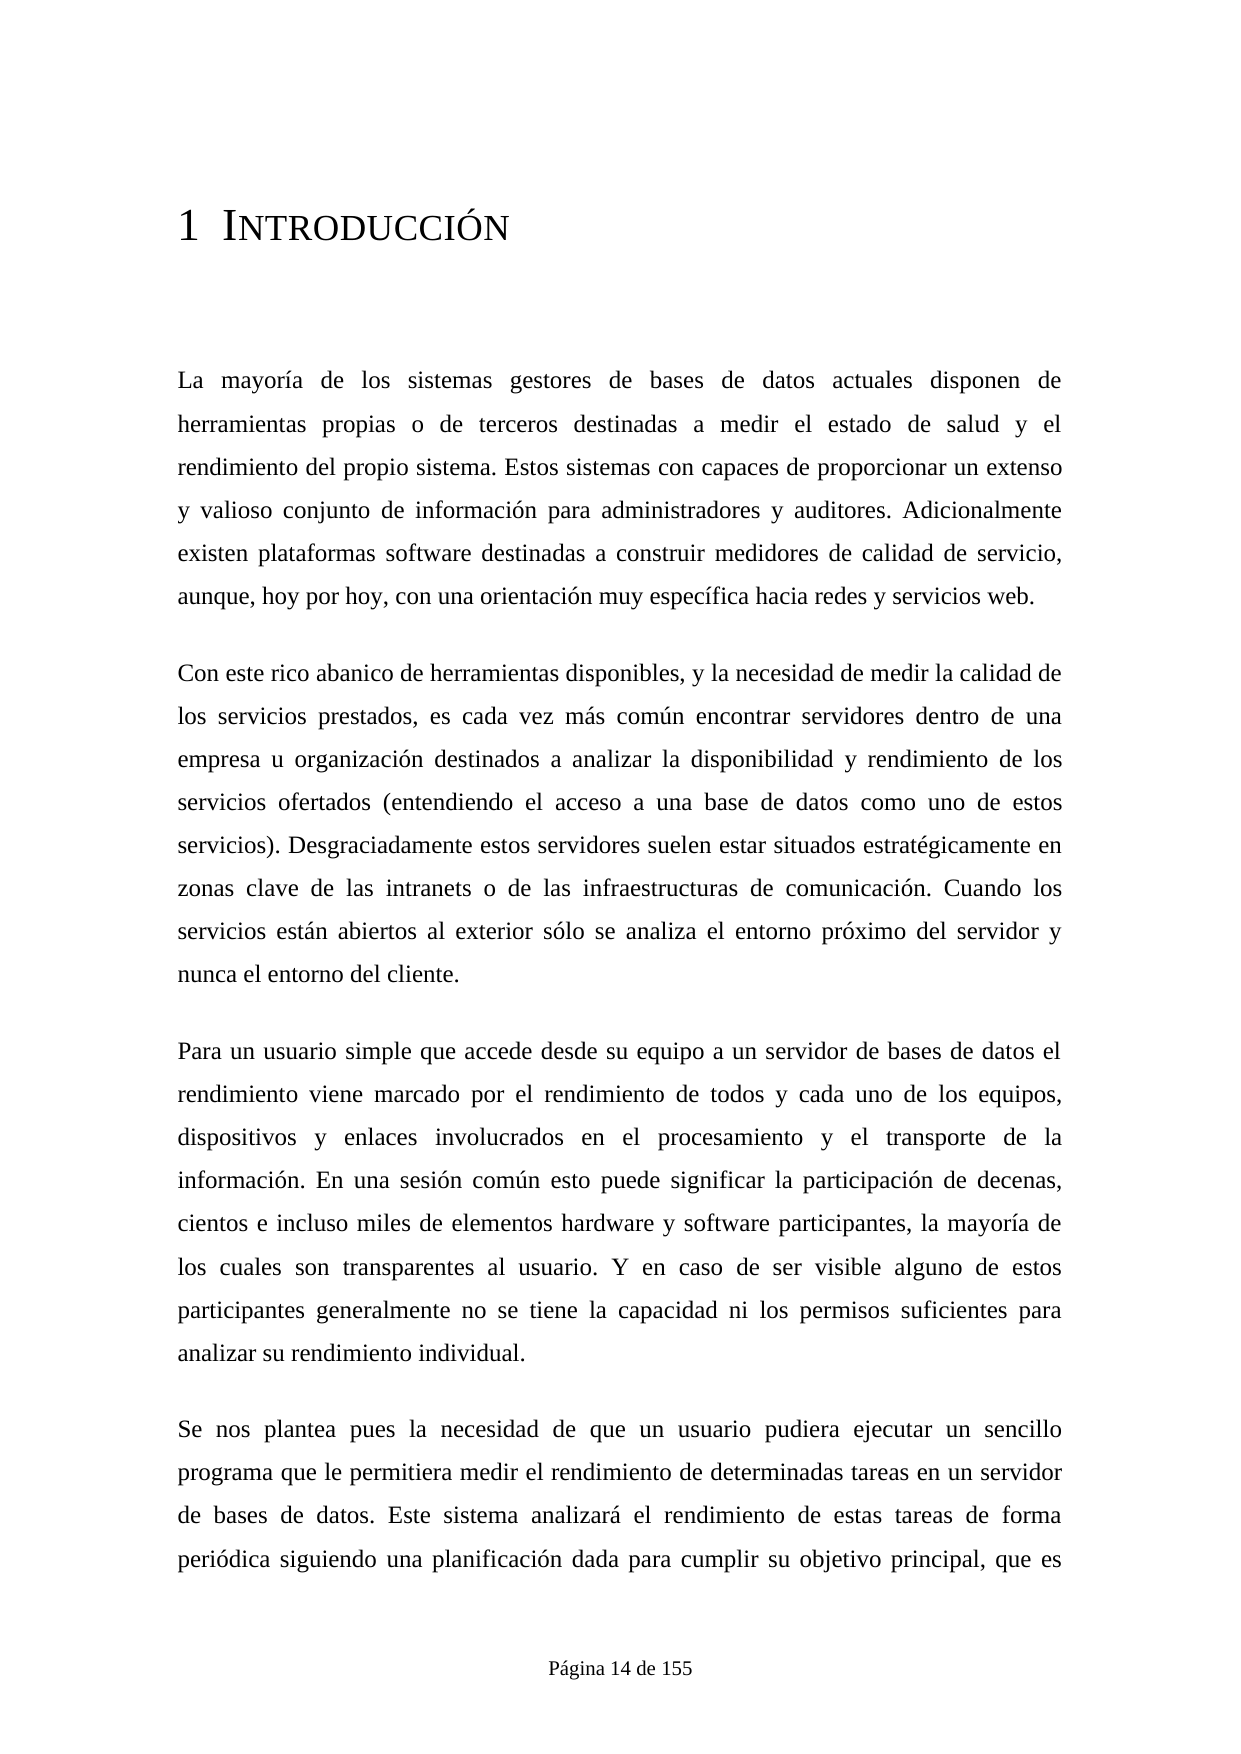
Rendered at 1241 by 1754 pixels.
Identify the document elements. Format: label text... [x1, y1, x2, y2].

text Para un usuario simple que accede desde su equipo a un servidor de bases de datos el rendimiento viene marcado por el rendimiento de todos y cada uno de los equipos, dispositivos y enlaces involucrados en el procesamiento y el transporte de la información. En una sesión común esto puede significar la participación de decenas, cientos e incluso miles de elementos hardware y software participantes, la mayoría de los cuales son transparentes al usuario. Y en caso de ser visible alguno de estos participantes generalmente no se tiene la capacidad ni los permisos suficientes para analizar su rendimiento individual. [177, 1036, 1063, 1367]
text La mayoría de los sistemas gestores de bases de datos actuales disponen de herramientas propias o de terceros destinadas a medir el estado de salud y el rendimiento del propio sistema. Estos sistemas con capaces de proporcionar un extenso y valioso conjunto de información para administradores y auditores. Adicionalmente existen plataformas software destinadas a construir medidores de calidad de servicio, aunque, hoy por hoy, con una orientación muy específica hacia redes y servicios web. [177, 366, 1063, 610]
text Con este rico abanico de herramientas disponibles, y la necesidad de medir la calidad de los servicios prestados, es cada vez más común encontrar servidores dentro de una empresa u organización destinados a analizar la disponibilidad y rendimiento de los servicios ofertados (entendiendo el acceso a una base de datos como uno de estos servicios). Desgraciadamente estos servidores suelen estar situados estratégicamente en zonas clave de las intranets o de las infraestructuras de comunicación. Cuando los servicios están abiertos al exterior sólo se analiza el entorno próximo del servidor y nunca el entorno del cliente. [177, 658, 1063, 988]
subtitle Introducción [177, 198, 1063, 250]
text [177, 1414, 1063, 1572]
